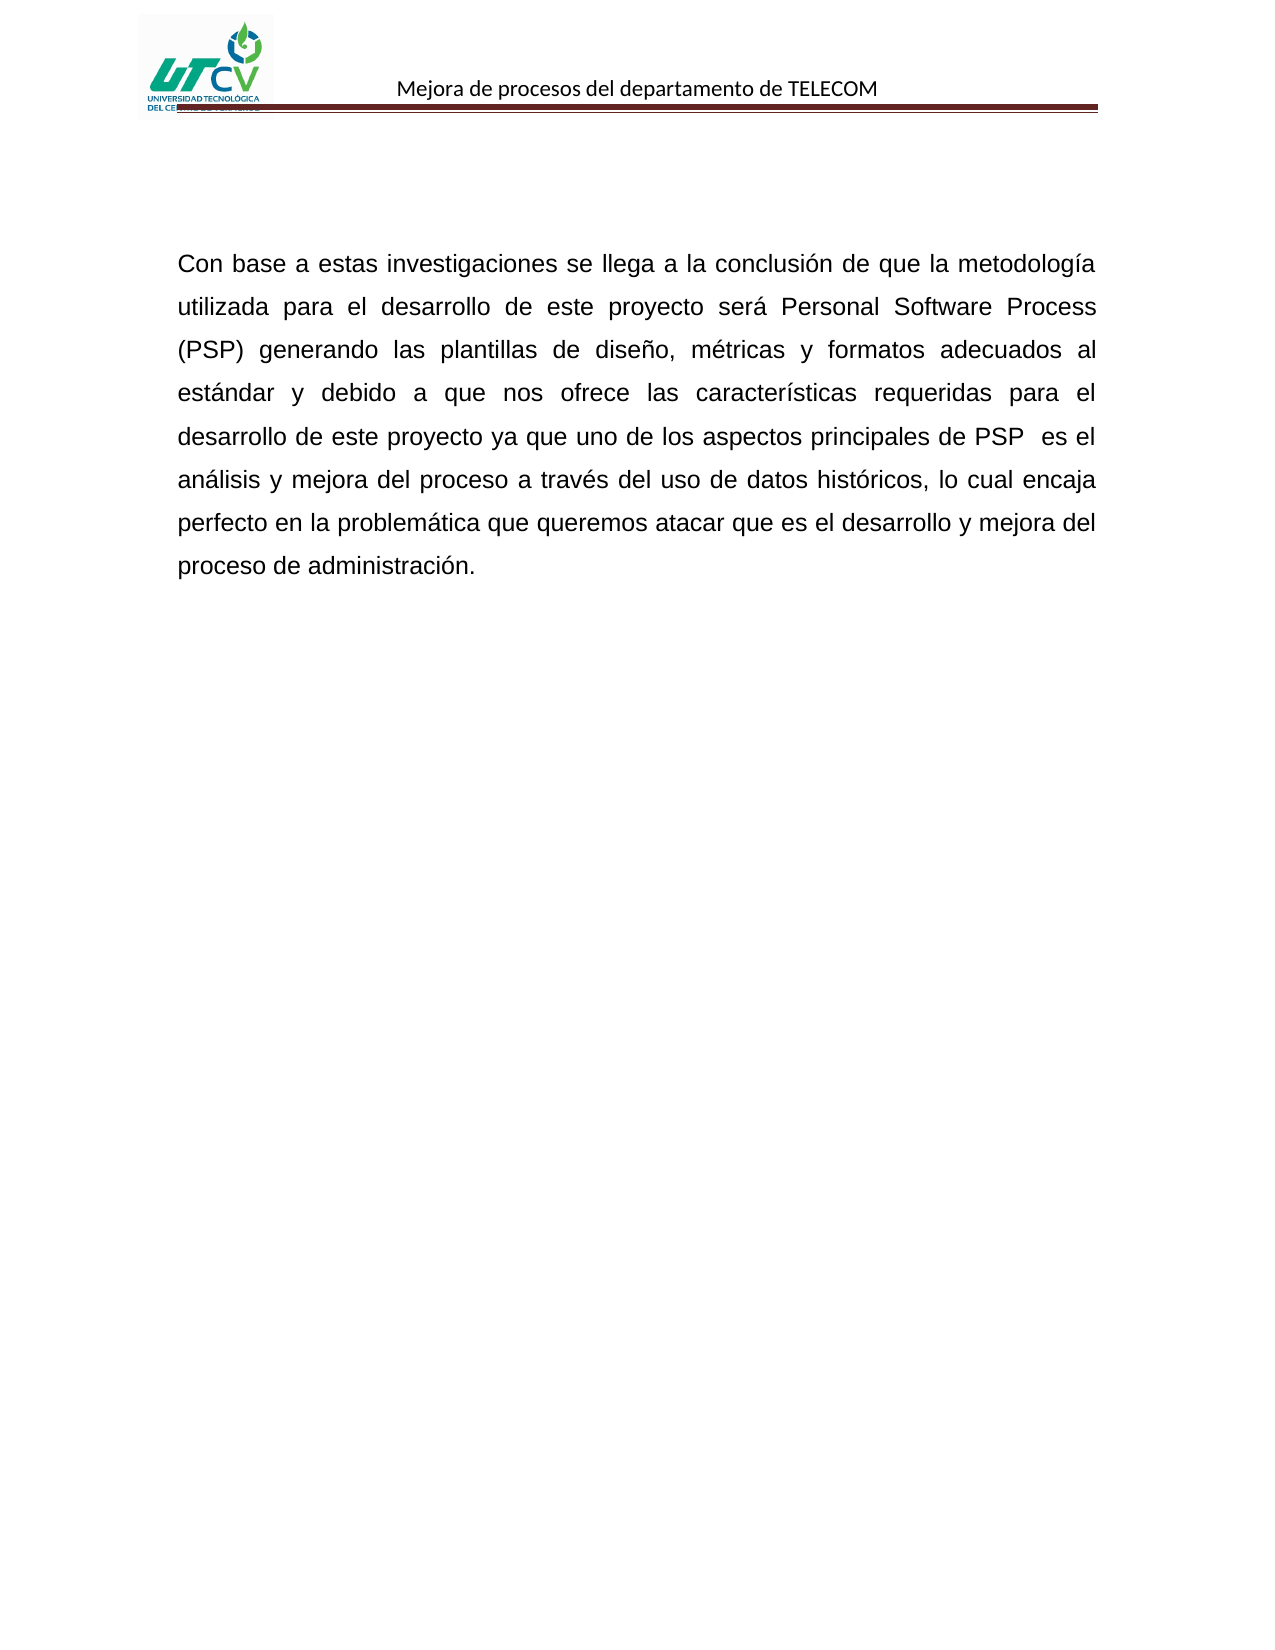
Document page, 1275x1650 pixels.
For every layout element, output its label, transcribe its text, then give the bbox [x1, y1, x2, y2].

text Con base a estas investigaciones se llega a la conclusión de que la metodología utilizada para el desarrollo de este proyecto será Personal Software Process (PSP) generando las plantillas de diseño, métricas y formatos adecuados al estándar y debido a que nos ofrece las características requeridas para el desarrollo de este proyecto ya que uno de los aspectos principales de PSP es el análisis y mejora del proceso a través del uso de datos históricos, lo cual encaja perfecto en la problemática que queremos atacar que es el desarrollo y mejora del proceso de administración. [177, 249, 1098, 580]
picture [138, 14, 274, 120]
